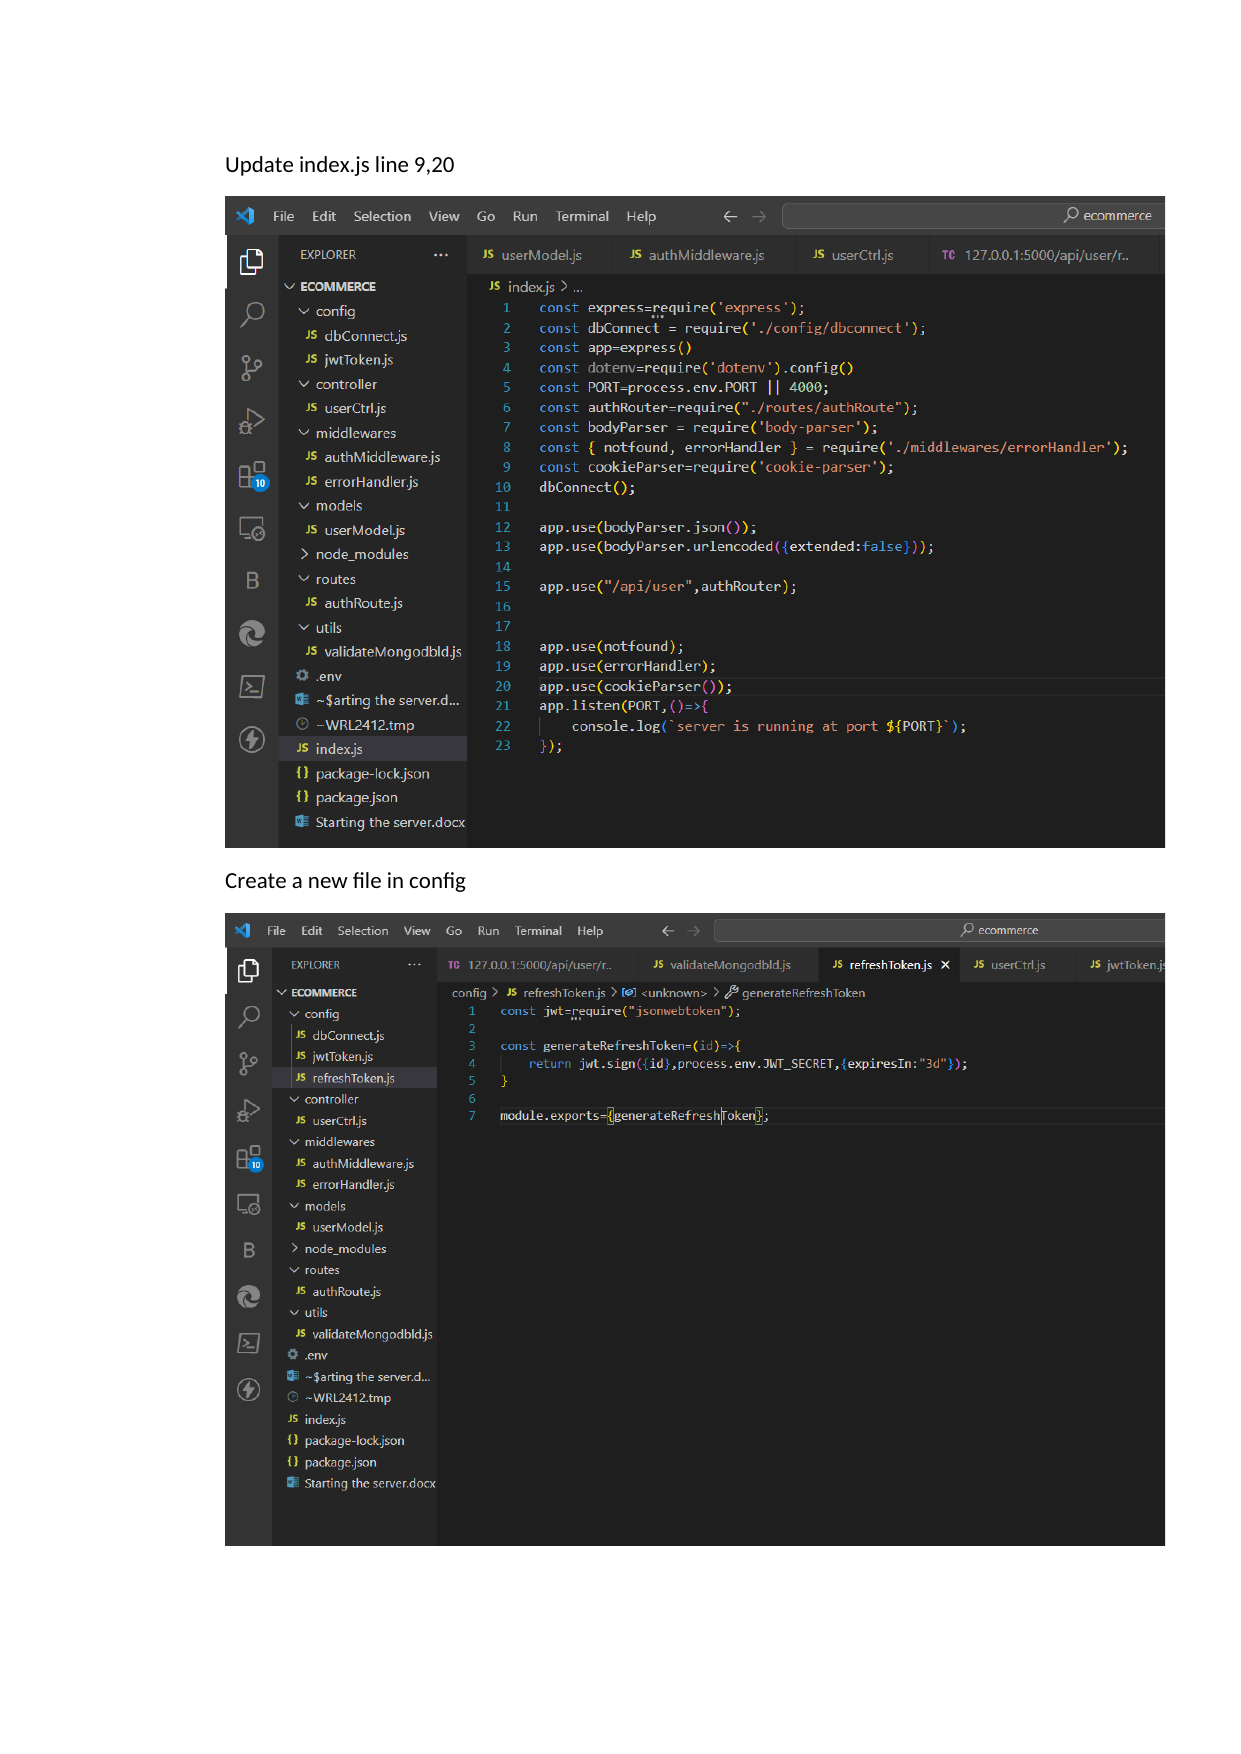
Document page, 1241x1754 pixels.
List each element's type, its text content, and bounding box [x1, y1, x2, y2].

text Create a new file in config [150, 866, 1090, 894]
picture [225, 196, 1166, 848]
text Update index.js line 9,20 [150, 150, 1090, 178]
picture [225, 913, 1166, 1546]
